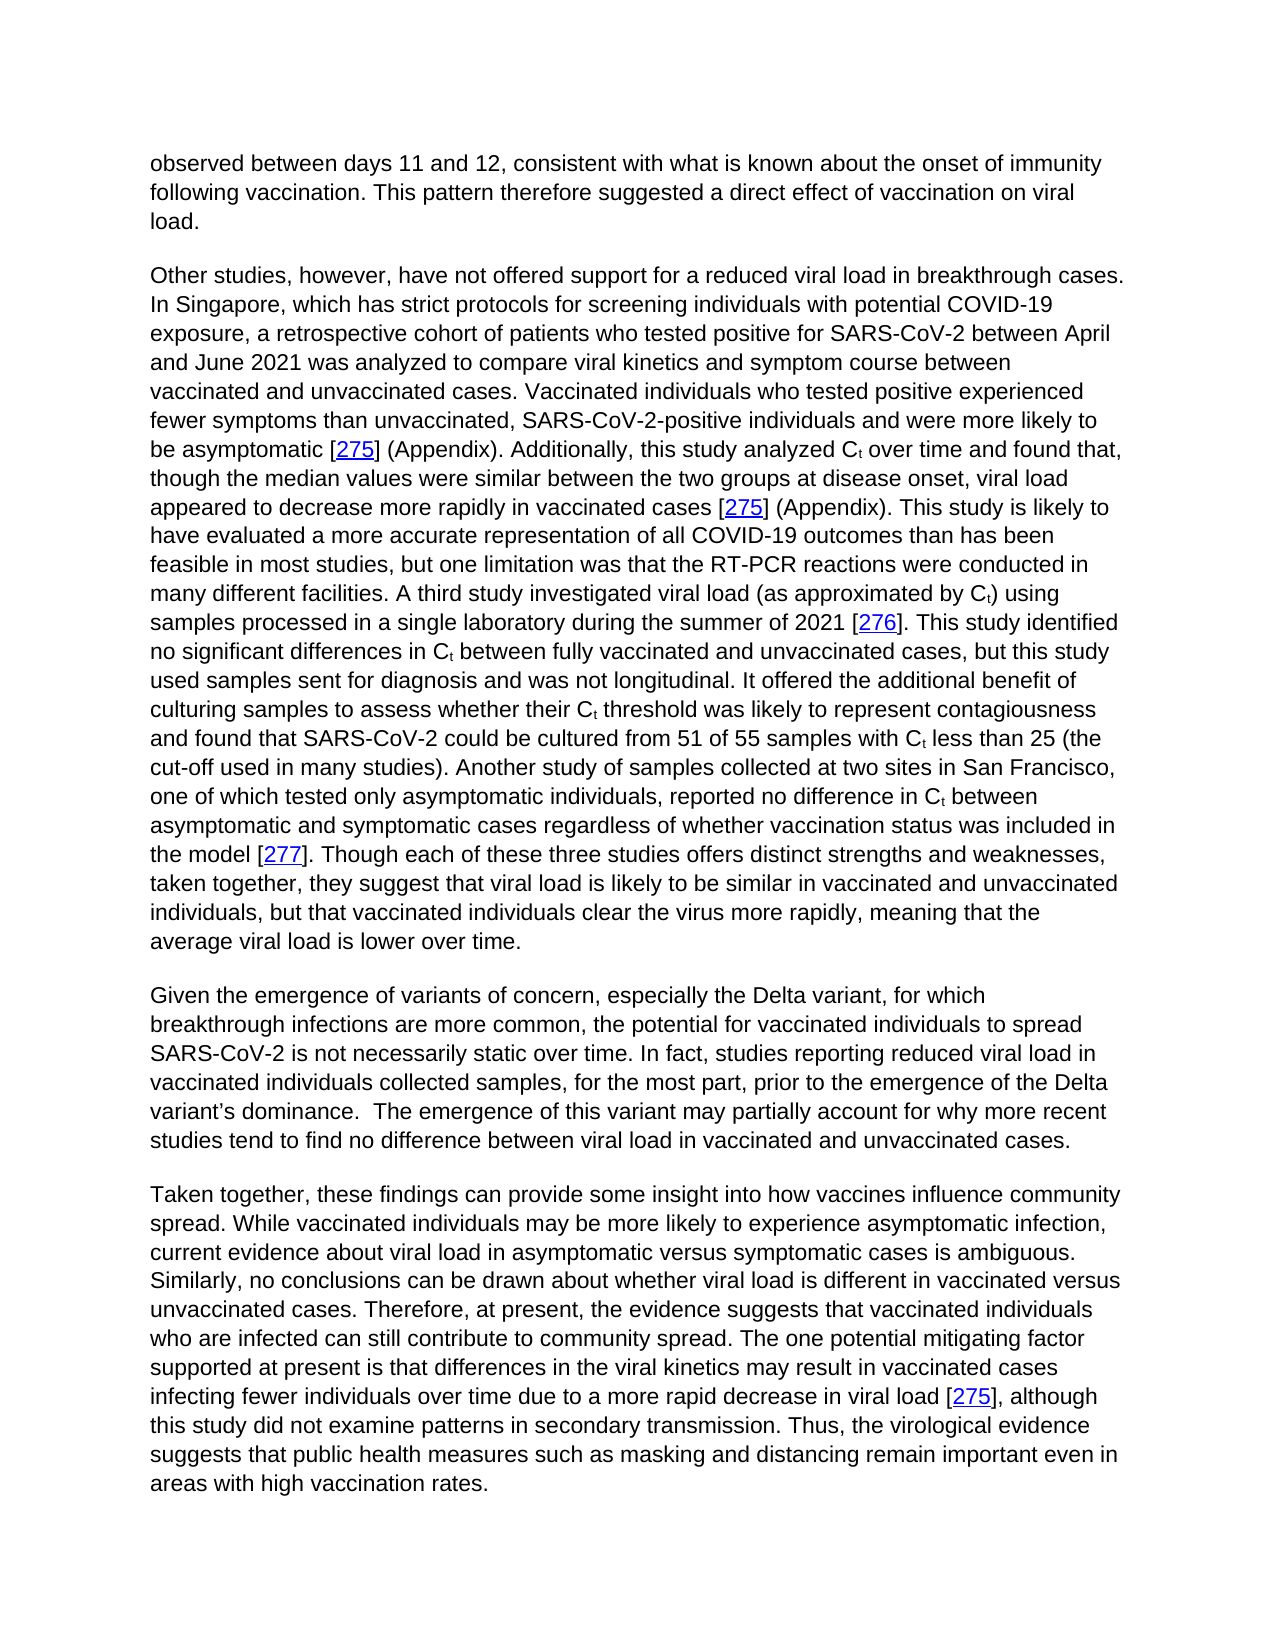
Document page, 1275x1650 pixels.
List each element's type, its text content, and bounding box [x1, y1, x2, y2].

text Taken together, these findings can provide some insight into how vaccines influence community spread. While vaccinated individuals may be more likely to experience asymptomatic infection, current evidence about viral load in asymptomatic versus symptomatic cases is ambiguous. Similarly, no conclusions can be drawn about whether viral load is different in vaccinated versus unvaccinated cases. Therefore, at present, the evidence suggests that vaccinated individuals who are infected can still contribute to community spread. The one potential mitigating factor supported at present is that differences in the viral kinetics may result in vaccinated cases infecting fewer individuals over time due to a more rapid decrease in viral load [275], although this study did not examine patterns in secondary transmission. Thus, the virological evidence suggests that public health measures such as masking and distancing remain important even in areas with high vaccination rates. [150, 1181, 1125, 1497]
text Given the emergence of variants of concern, especially the Delta variant, for which breakthrough infections are more common, the potential for vaccinated individuals to spread SARS-CoV-2 is not necessarily static over time. In fact, studies reporting reduced viral load in vaccinated individuals collected samples, for the most part, prior to the emergence of the Delta variant’s dominance. The emergence of this variant may partially account for why more recent studies tend to find no difference between viral load in vaccinated and unvaccinated cases. [150, 982, 1125, 1153]
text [150, 150, 1125, 234]
text Other studies, however, have not offered support for a reduced viral load in breakthrough cases. In Singapore, which has strict protocols for screening individuals with potential COVID-19 exposure, a retrospective cohort of patients who tested positive for SARS-CoV-2 between April and June 2021 was analyzed to compare viral kinetics and symptom course between vaccinated and unvaccinated cases. Vaccinated individuals who tested positive experienced fewer symptoms than unvaccinated, SARS-CoV-2-positive individuals and were more likely to be asymptomatic [275] (Appendix). Additionally, this study analyzed Ct over time and found that, though the median values were similar between the two groups at disease onset, viral load appeared to decrease more rapidly in vaccinated cases [275] (Appendix). This study is likely to have evaluated a more accurate representation of all COVID-19 outcomes than has been feasible in most studies, but one limitation was that the RT-PCR reactions were conducted in many different facilities. A third study investigated viral load (as approximated by Ct) using samples processed in a single laboratory during the summer of 2021 [276]. This study identified no significant differences in Ct between fully vaccinated and unvaccinated cases, but this study used samples sent for diagnosis and was not longitudinal. It offered the additional benefit of culturing samples to assess whether their Ct threshold was likely to represent contagiousness and found that SARS-CoV-2 could be cultured from 51 of 55 samples with Ct less than 25 (the cut-off used in many studies). Another study of samples collected at two sites in San Francisco, one of which tested only asymptomatic individuals, reported no difference in Ct between asymptomatic and symptomatic cases regardless of whether vaccination status was included in the model [277]. Though each of these three studies offers distinct strengths and weaknesses, taken together, they suggest that viral load is likely to be similar in vaccinated and unvaccinated individuals, but that vaccinated individuals clear the virus more rapidly, meaning that the average viral load is lower over time. [150, 262, 1125, 954]
